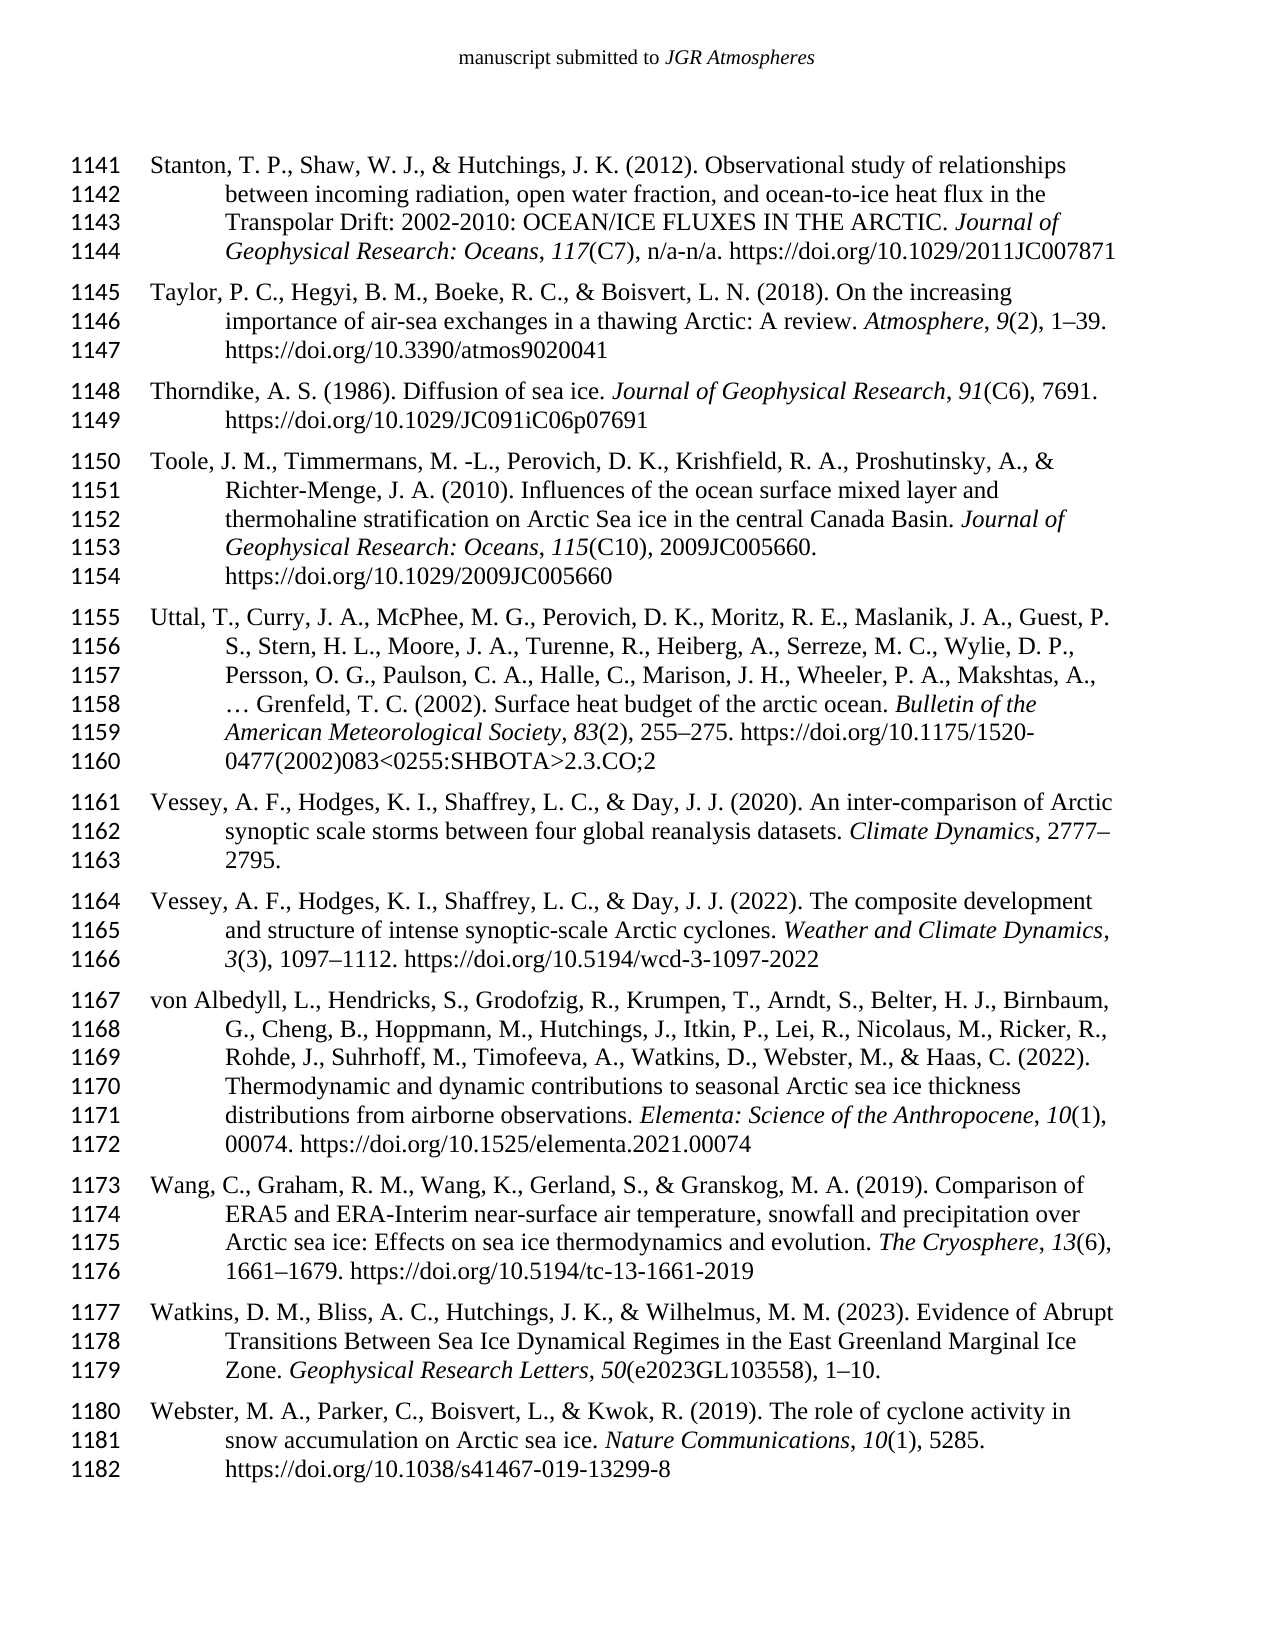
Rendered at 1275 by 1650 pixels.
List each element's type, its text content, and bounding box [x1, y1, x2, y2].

text Taylor, P. C., Hegyi, B. M., Boeke, R. C., & Boisvert, L. N. (2018). On the increasing importance of air-sea exchanges in a thawing Arctic: A review. Atmosphere, 9(2), 1–39. https://doi.org/10.3390/atmos9020041 [150, 277, 1125, 364]
text Vessey, A. F., Hodges, K. I., Shaffrey, L. C., & Day, J. J. (2020). An inter-comparison of Arctic synoptic scale storms between four global reanalysis datasets. Climate Dynamics, 2777–2795. [150, 787, 1125, 874]
text Stanton, T. P., Shaw, W. J., & Hutchings, J. K. (2012). Observational study of relationships between incoming radiation, open water fraction, and ocean-to-ice heat flux in the Transpolar Drift: 2002-2010: OCEAN/ICE FLUXES IN THE ARCTIC. Journal of Geophysical Research: Oceans, 117(C7), n/a-n/a. https://doi.org/10.1029/2011JC007871 [150, 150, 1125, 265]
text Uttal, T., Curry, J. A., McPhee, M. G., Perovich, D. K., Moritz, R. E., Maslanik, J. A., Guest, P. S., Stern, H. L., Moore, J. A., Turenne, R., Heiberg, A., Serreze, M. C., Wylie, D. P., Persson, O. G., Paulson, C. A., Halle, C., Marison, J. H., Wheeler, P. A., Makshtas, A., … Grenfeld, T. C. (2002). Surface heat budget of the arctic ocean. Bulletin of the American Meteorological Society, 83(2), 255–275. https://doi.org/10.1175/1520-0477(2002)083<0255:SHBOTA>2.3.CO;2 [150, 602, 1125, 775]
text Thorndike, A. S. (1986). Diffusion of sea ice. Journal of Geophysical Research, 91(C6), 7691. https://doi.org/10.1029/JC091iC06p07691 [150, 376, 1125, 434]
text Vessey, A. F., Hodges, K. I., Shaffrey, L. C., & Day, J. J. (2022). The composite development and structure of intense synoptic-scale Arctic cyclones. Weather and Climate Dynamics, 3(3), 1097–1112. https://doi.org/10.5194/wcd-3-1097-2022 [150, 886, 1125, 972]
text Webster, M. A., Parker, C., Boisvert, L., & Kwok, R. (2019). The role of cyclone activity in snow accumulation on Arctic sea ice. Nature Communications, 10(1), 5285. https://doi.org/10.1038/s41467-019-13299-8 [150, 1396, 1125, 1482]
text Toole, J. M., Timmermans, M. ‐L., Perovich, D. K., Krishfield, R. A., Proshutinsky, A., & Richter‐Menge, J. A. (2010). Influences of the ocean surface mixed layer and thermohaline stratification on Arctic Sea ice in the central Canada Basin. Journal of Geophysical Research: Oceans, 115(C10), 2009JC005660. https://doi.org/10.1029/2009JC005660 [150, 446, 1125, 590]
text Wang, C., Graham, R. M., Wang, K., Gerland, S., & Granskog, M. A. (2019). Comparison of ERA5 and ERA-Interim near-surface air temperature, snowfall and precipitation over Arctic sea ice: Effects on sea ice thermodynamics and evolution. The Cryosphere, 13(6), 1661–1679. https://doi.org/10.5194/tc-13-1661-2019 [150, 1170, 1125, 1285]
text von Albedyll, L., Hendricks, S., Grodofzig, R., Krumpen, T., Arndt, S., Belter, H. J., Birnbaum, G., Cheng, B., Hoppmann, M., Hutchings, J., Itkin, P., Lei, R., Nicolaus, M., Ricker, R., Rohde, J., Suhrhoff, M., Timofeeva, A., Watkins, D., Webster, M., & Haas, C. (2022). Thermodynamic and dynamic contributions to seasonal Arctic sea ice thickness distributions from airborne observations. Elementa: Science of the Anthropocene, 10(1), 00074. https://doi.org/10.1525/elementa.2021.00074 [150, 985, 1125, 1157]
text Watkins, D. M., Bliss, A. C., Hutchings, J. K., & Wilhelmus, M. M. (2023). Evidence of Abrupt Transitions Between Sea Ice Dynamical Regimes in the East Greenland Marginal Ice Zone. Geophysical Research Letters, 50(e2023GL103558), 1–10. [150, 1297, 1125, 1384]
